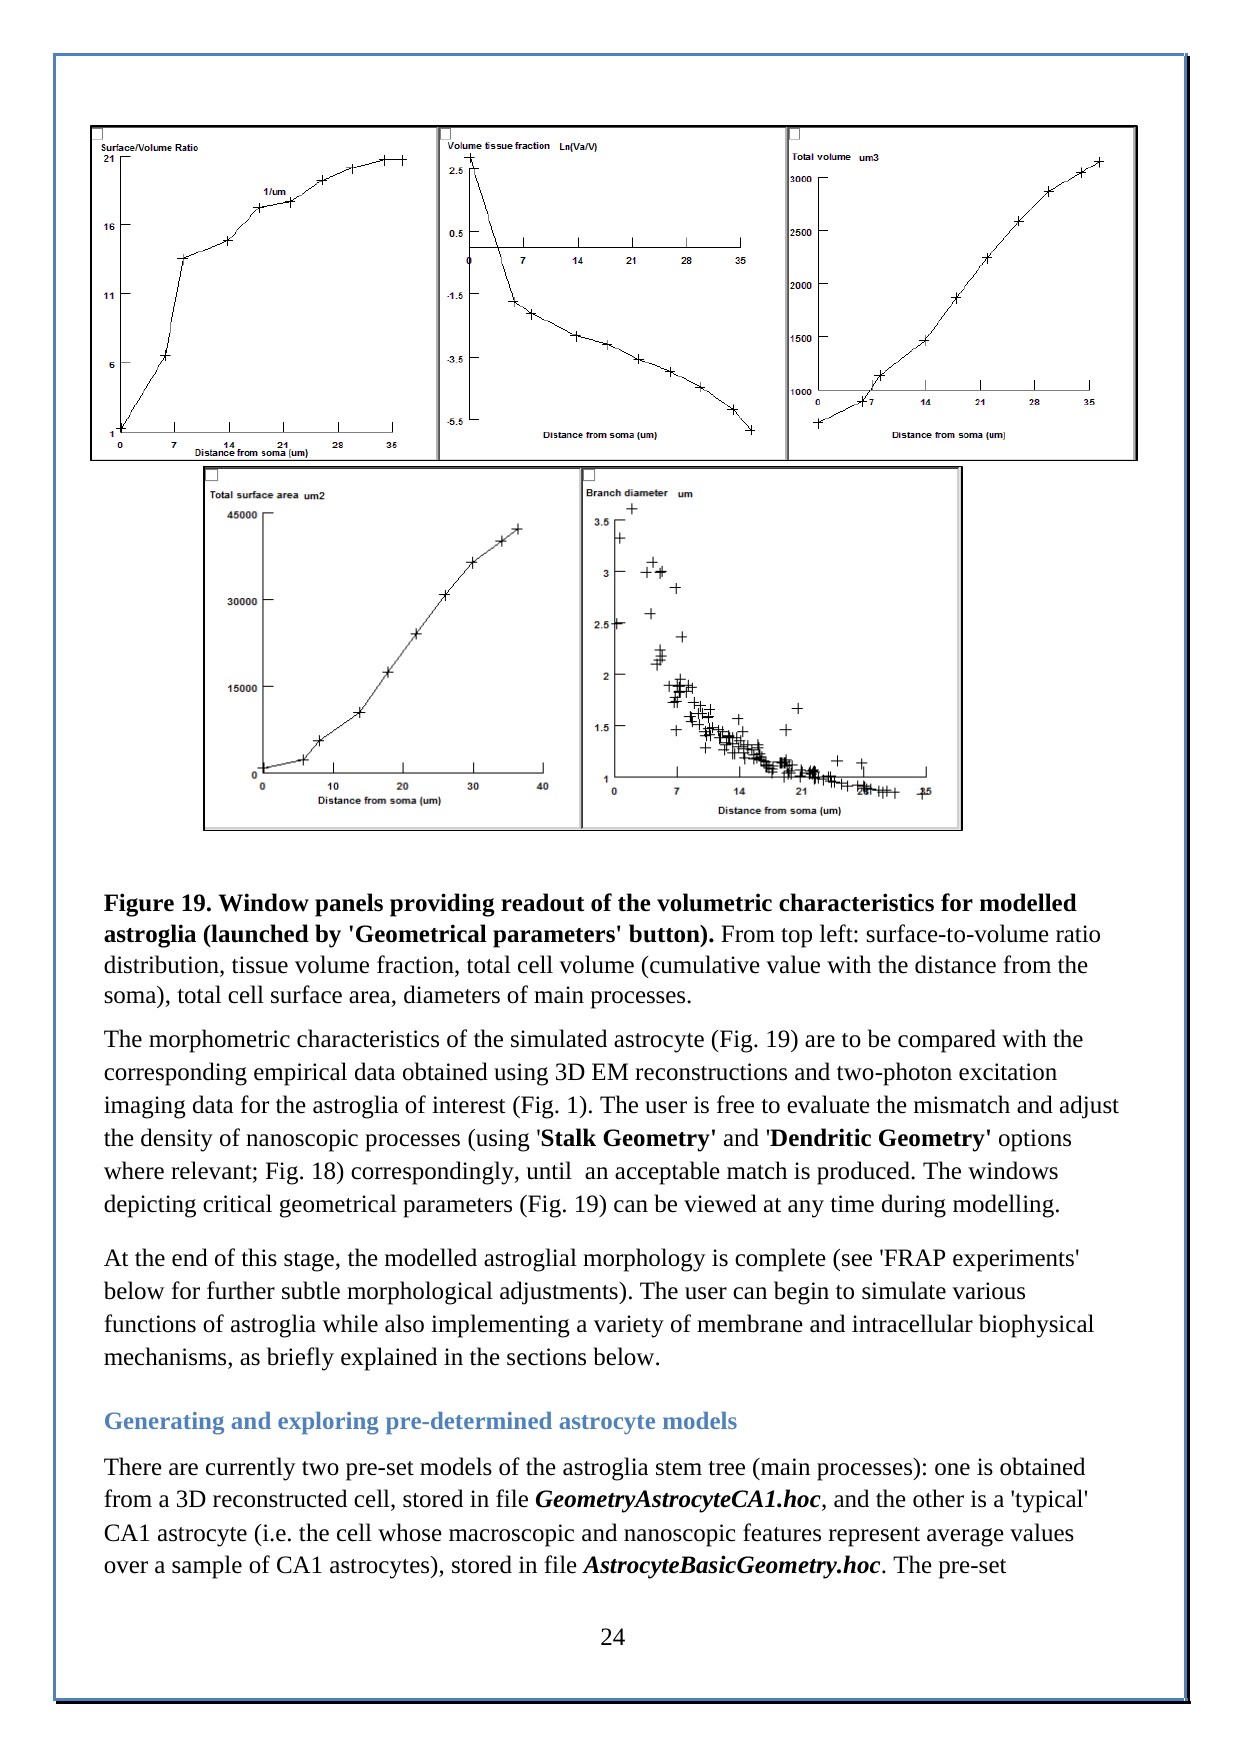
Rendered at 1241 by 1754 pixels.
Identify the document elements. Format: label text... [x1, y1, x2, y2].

text At the end of this stage, the modelled astroglial morphology is complete (see 'FRAP experiments' below for further subtle morphological adjustments). The user can begin to simulate various functions of astroglia while also implementing a variety of membrane and intracellular biophysical mechanisms, as briefly explained in the sections below. [103, 1243, 1098, 1371]
text There are currently two pre-set models of the astroglia stem tree (main processes): one is obtained from a 3D reconstructed cell, stored in file GeometryAstrocyteCA1.hoc, and the other is a 'typical' CA1 astrocyte (i.e. the cell whose macroscopic and nanoscopic features represent average values over a sample of CA1 astrocytes), stored in file AstrocyteBasicGeometry.hoc. The pre-set [103, 1452, 1093, 1579]
text Figure 19. Window panels providing readout of the volumetric characteristics for modelled astroglia (launched by 'Geometrical parameters' button). From top left: surface-to-volume ratio distribution, tissue volume fraction, total cell volume (cumulative value with the distance from the soma), total cell surface area, diameters of main processes. [103, 888, 1106, 1009]
picture [92, 127, 1136, 460]
text Generating and exploring pre-determined astrocyte models [103, 1406, 1154, 1435]
picture [204, 467, 961, 830]
text 24 [600, 1622, 1154, 1651]
text The morphometric characteristics of the simulated astrocyte (Fig. 19) are to be compared with the corresponding empirical data obtained using 3D EM reconstructions and two-photon excitation imaging data for the astroglia of interest (Fig. 1). The user is free to evaluate the mismatch and adjust the density of nanoscopic processes (using 'Stalk Geometry' and 'Dendritic Geometry' options where relevant; Fig. 18) correspondingly, until an acceptable match is produced. The windows depicting critical geometrical parameters (Fig. 19) can be viewed at any time during modelling. [103, 1024, 1124, 1218]
